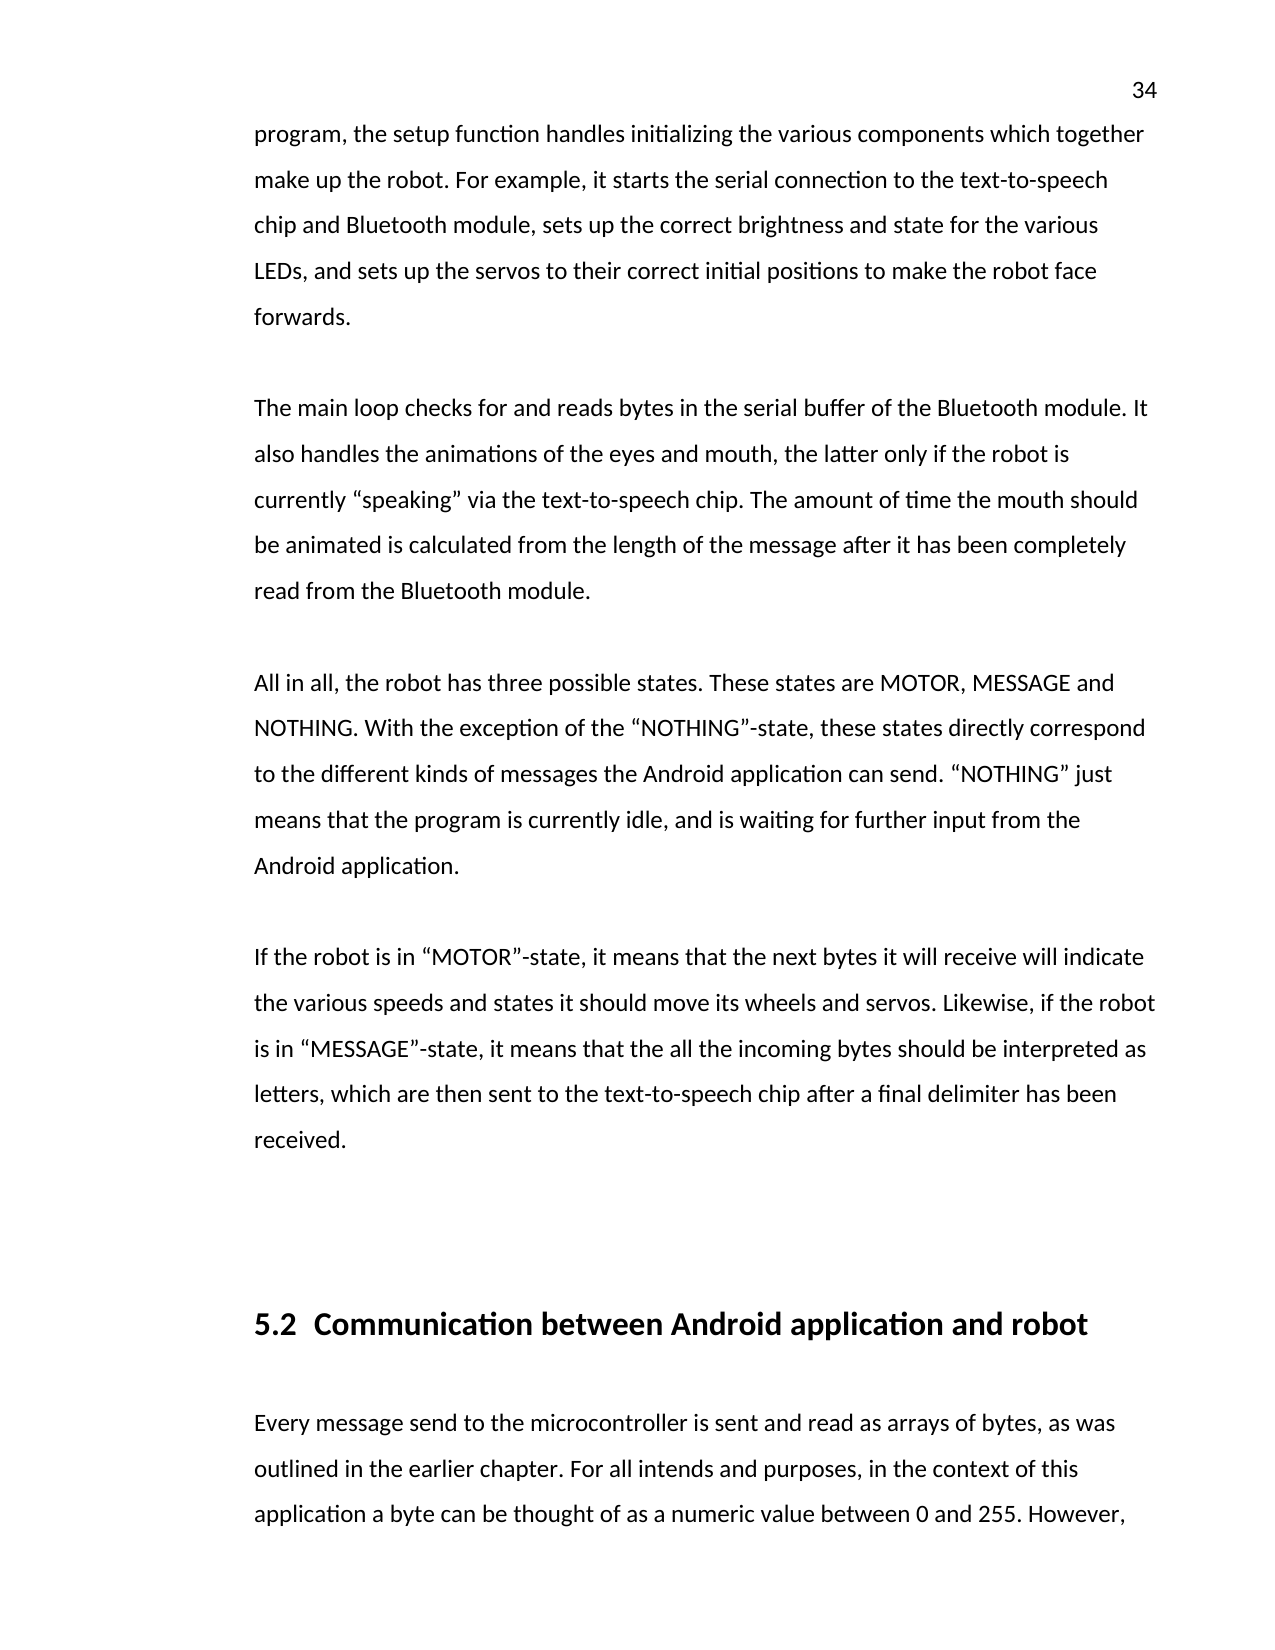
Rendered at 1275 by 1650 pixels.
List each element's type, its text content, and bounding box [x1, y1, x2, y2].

text All in all, the robot has three possible states. These states are MOTOR, MESSAGE and NOTHING. With the exception of the “NOTHING”-state, these states directly correspond to the different kinds of messages the Android application can send. “NOTHING” just means that the program is currently idle, and is waiting for further input from the Android application. [254, 667, 1157, 880]
text The main loop checks for and reads bytes in the serial buffer of the Bluetooth module. It also handles the animations of the eyes and mouth, the latter only if the robot is currently “speaking” via the text-to-speech chip. The amount of time the mouth should be animated is calculated from the length of the message after it has been completely read from the Bluetooth module. [254, 392, 1157, 606]
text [254, 1407, 1157, 1529]
subtitle Communication between Android application and robot [254, 1303, 1157, 1344]
text If the robot is in “MOTOR”-state, it means that the next bytes it will receive will indicate the various speeds and states it should move its wheels and servos. Likewise, if the robot is in “MESSAGE”-state, it means that the all the incoming bytes should be interpreted as letters, which are then sent to the text-to-speech chip after a final delimiter has been received. [254, 941, 1157, 1155]
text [254, 118, 1157, 332]
